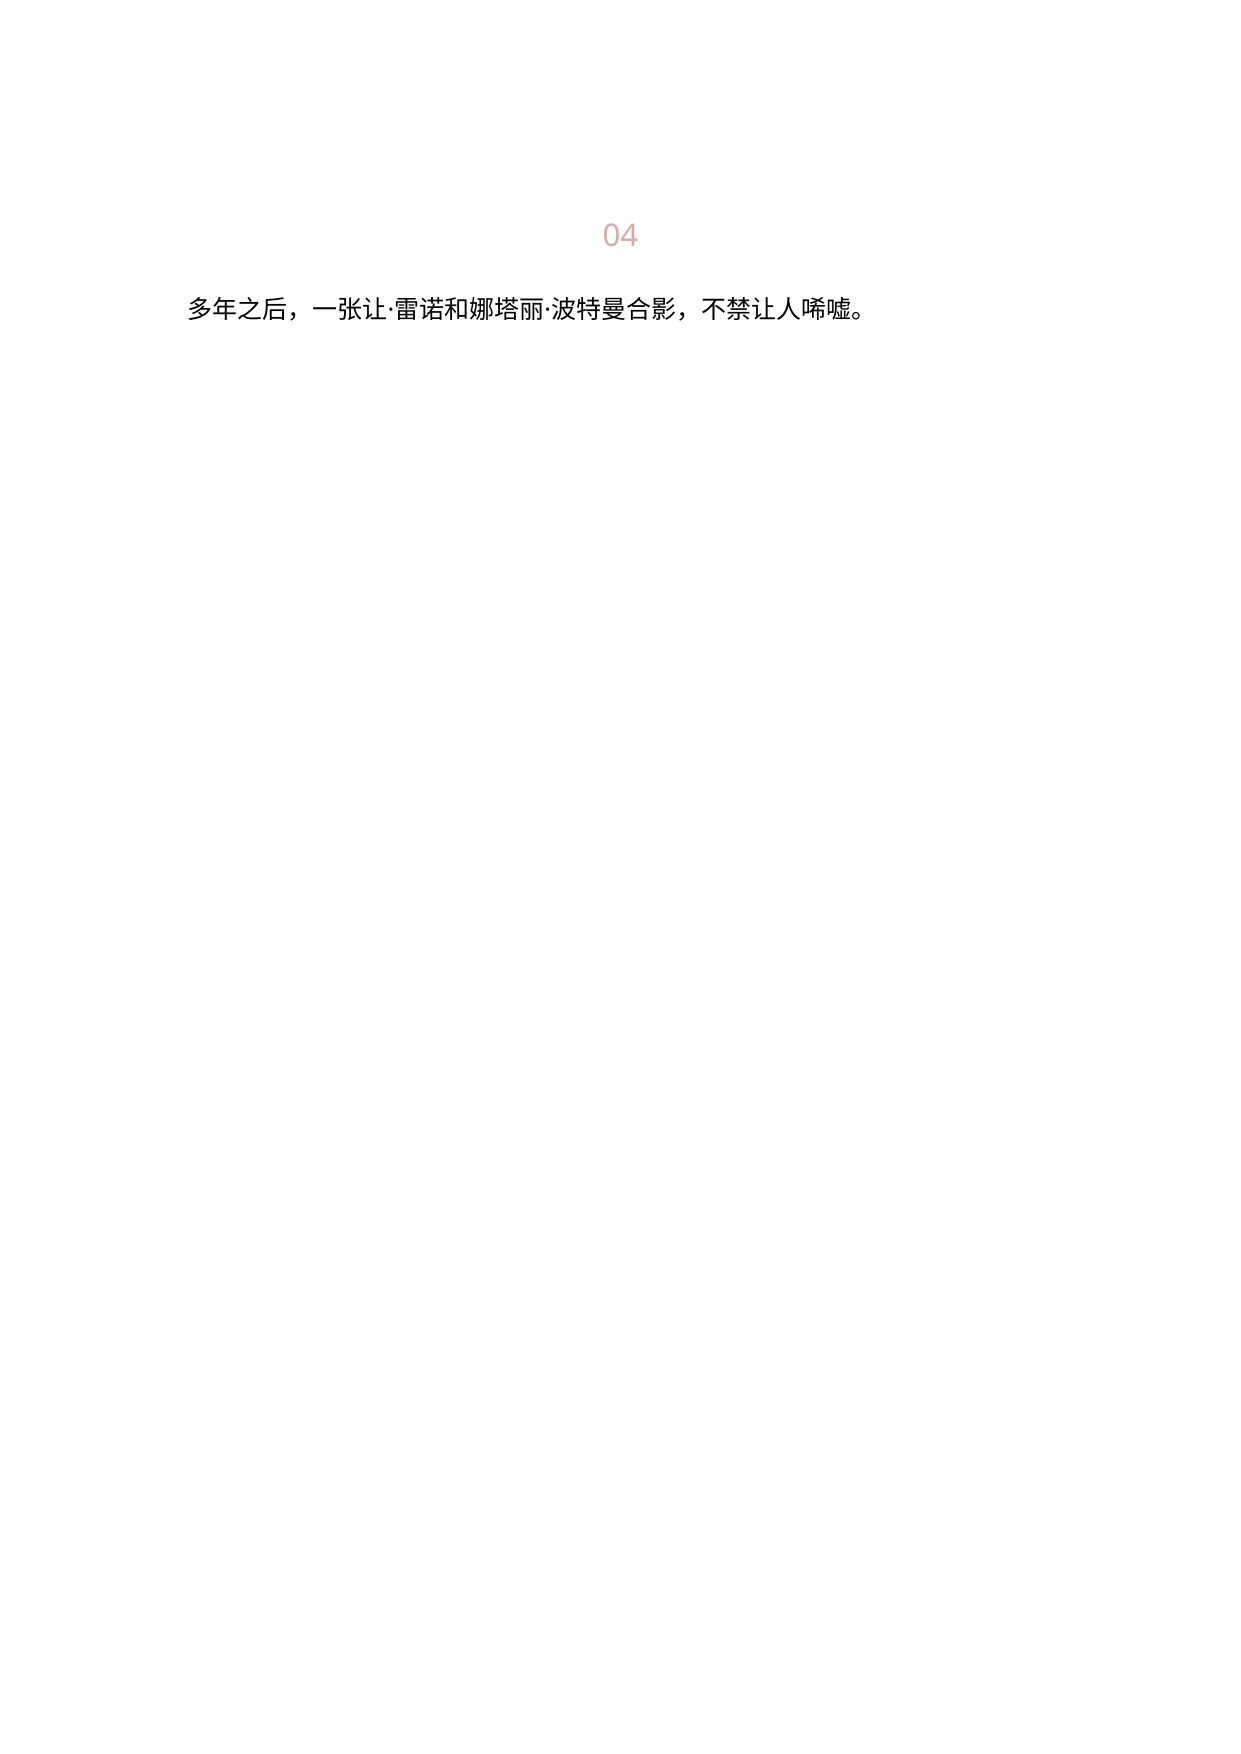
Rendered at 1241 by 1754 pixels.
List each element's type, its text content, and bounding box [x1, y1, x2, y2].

text 多年之后，一张让·雷诺和娜塔丽·波特曼合影，不禁让人唏嘘。 [187, 275, 1053, 340]
text 04 [187, 202, 1053, 267]
